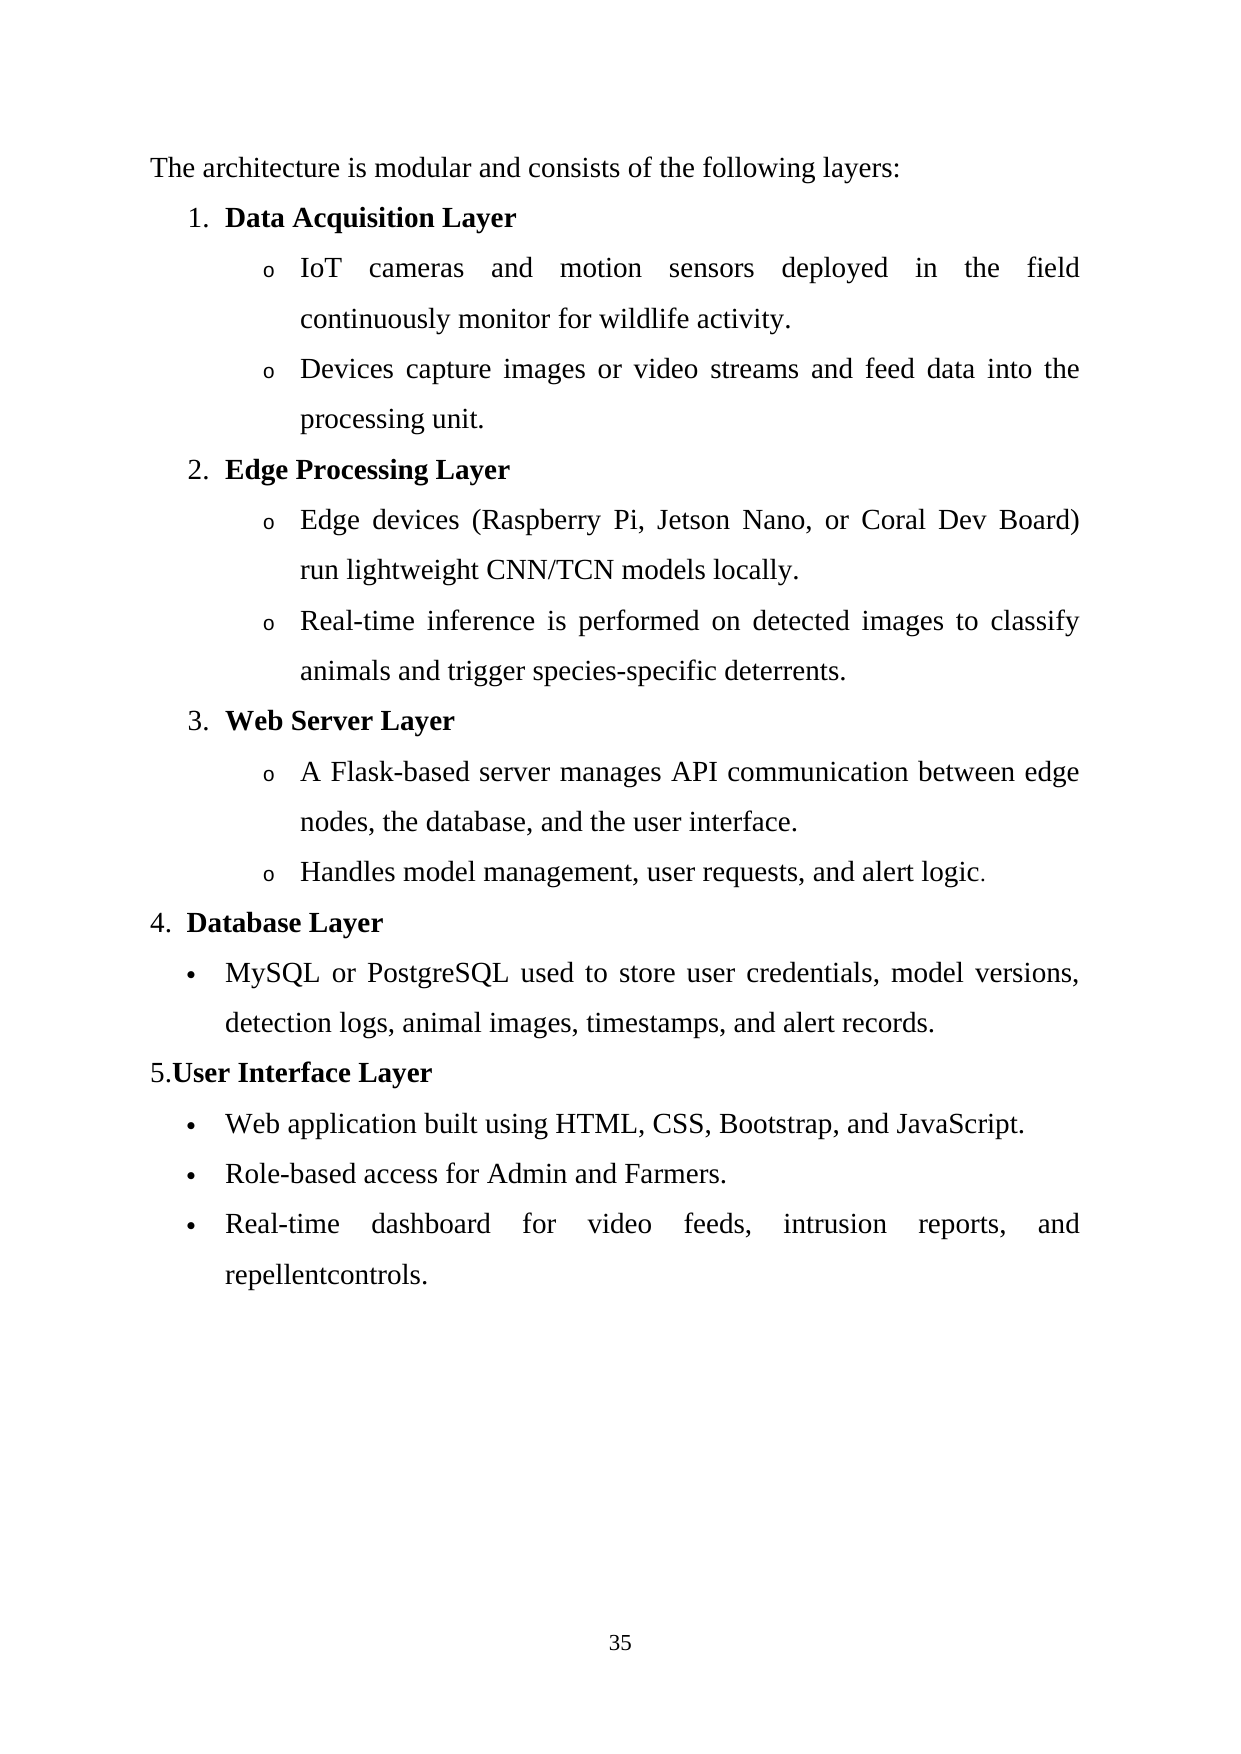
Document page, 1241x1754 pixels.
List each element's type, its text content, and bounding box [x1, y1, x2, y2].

list Data Acquisition Layer [187, 200, 1080, 234]
text The architecture is modular and consists of the following layers: [150, 150, 1080, 183]
list Devices capture images or video streams and feed data into the processing unit. [262, 351, 1080, 435]
list Real-time dashboard for video feeds, intrusion reports, and repellentcontrols. [187, 1207, 1080, 1290]
list Role-based access for Admin and Farmers. [187, 1156, 1080, 1190]
text 4. Database Layer [150, 905, 1080, 938]
list Edge Processing Layer [187, 452, 1080, 485]
text 5.User Interface Layer [150, 1056, 1080, 1089]
list Real-time inference is performed on detected images to classify animals and trigger species-specific deterrents. [262, 603, 1080, 687]
list Web Server Layer [187, 703, 1080, 737]
list Edge devices (Raspberry Pi, Jetson Nano, or Coral Dev Board) run lightweight CNN/TCN models locally. [262, 502, 1080, 586]
list MySQL or PostgreSQL used to store user credentials, model versions, detection logs, animal images, timestamps, and alert records. [187, 955, 1080, 1039]
list A Flask-based server manages API communication between edge nodes, the database, and the user interface. [262, 754, 1080, 838]
list Web application built using HTML, CSS, Bootstrap, and JavaScript. [187, 1106, 1080, 1139]
list IoT cameras and motion sensors deployed in the field continuously monitor for wildlife activity. [262, 251, 1080, 334]
list Handles model management, user requests, and alert logic. [262, 854, 1080, 888]
